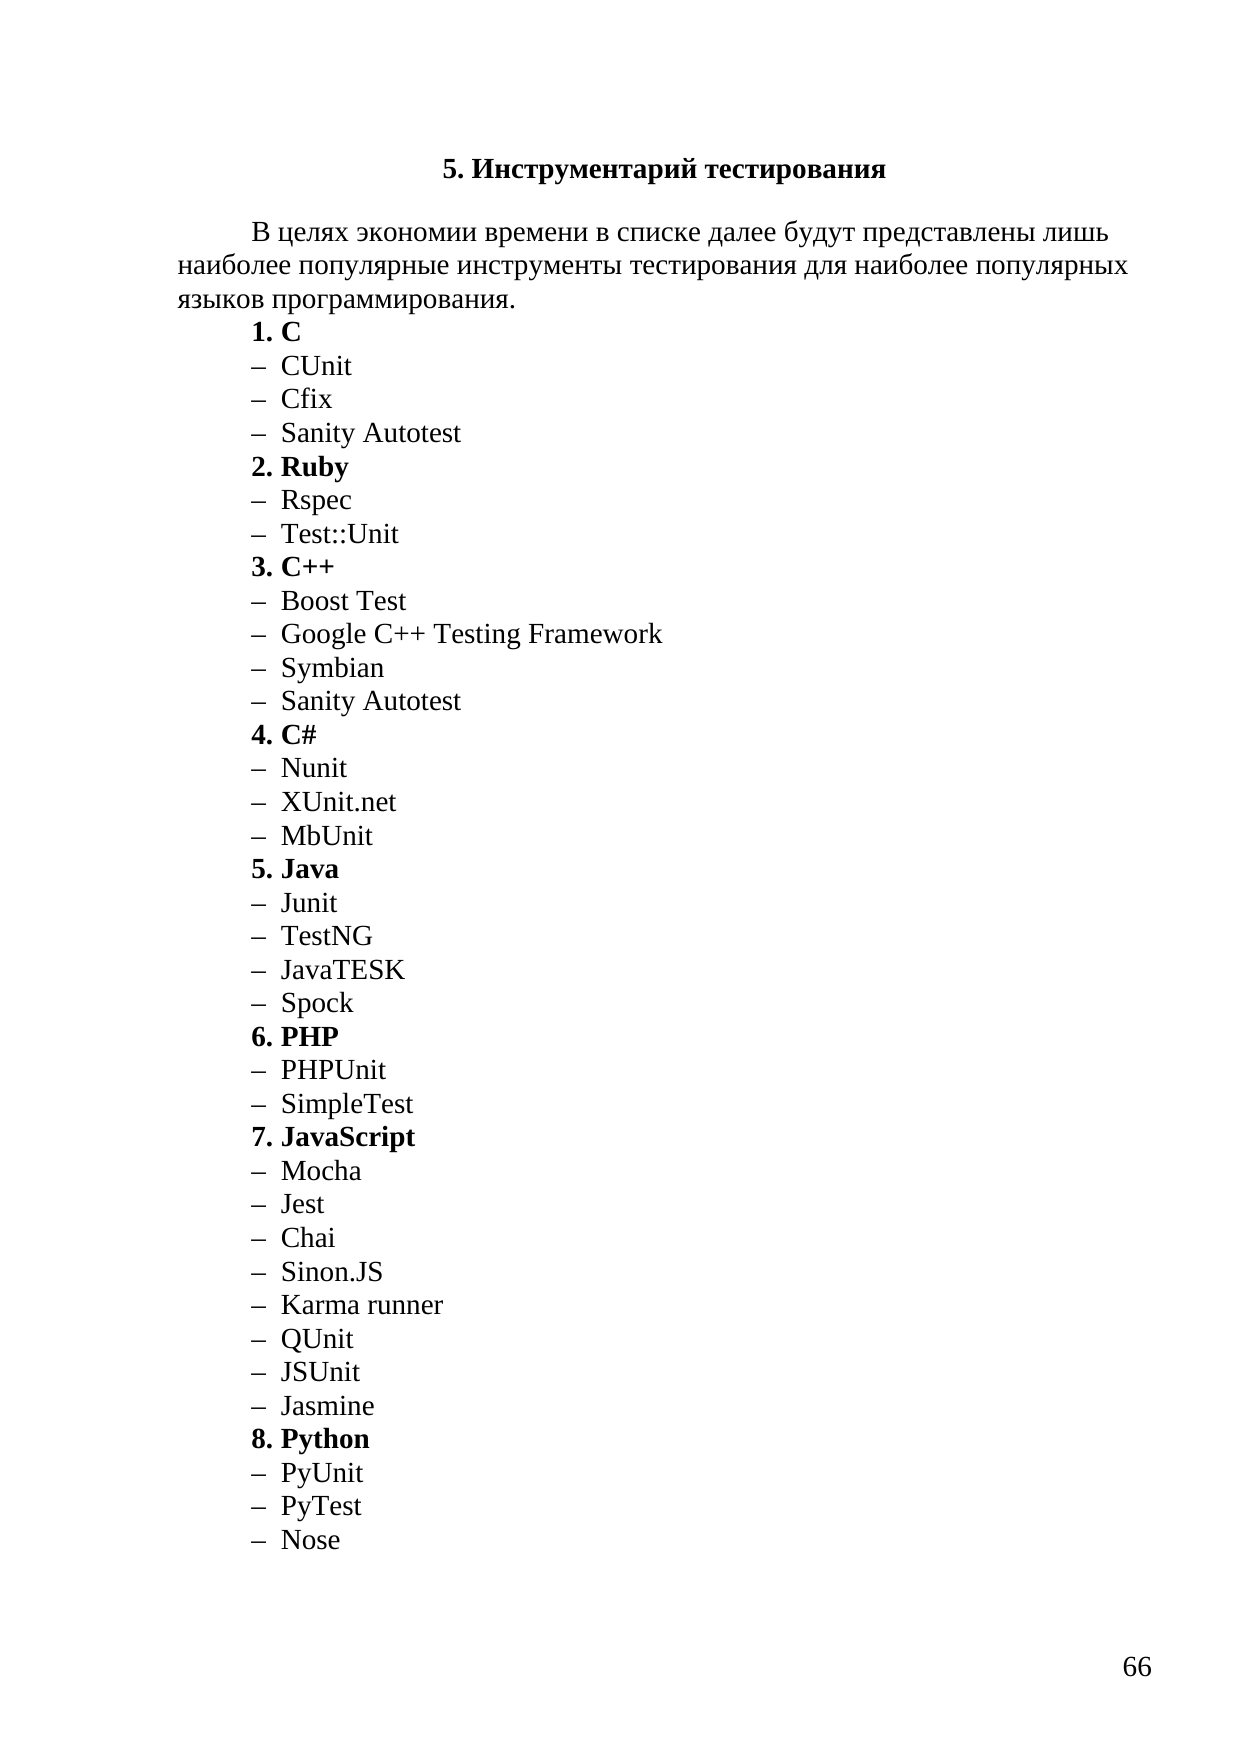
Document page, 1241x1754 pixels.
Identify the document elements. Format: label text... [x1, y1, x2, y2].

list PHP [177, 1019, 1152, 1052]
list Cfix [177, 382, 1152, 415]
list SimpleTest [177, 1086, 1152, 1119]
list Boost Test [177, 583, 1152, 616]
list Jasmine [177, 1388, 1152, 1421]
list JavaTESK [177, 952, 1152, 985]
list Sanity Autotest [177, 415, 1152, 449]
list Junit [177, 885, 1152, 918]
list Chai [177, 1220, 1152, 1254]
list Jest [177, 1187, 1152, 1220]
list Test::Unit [177, 516, 1152, 549]
list В целях экономии времени в списке далее будут представлены лишь наиболее популярные инструменты тестирования для наиболее популярных языков программирования. [177, 214, 1152, 314]
list Nose [177, 1522, 1152, 1556]
list Nunit [177, 751, 1152, 784]
list PHPUnit [177, 1052, 1152, 1086]
list Sanity Autotest [177, 683, 1152, 717]
list PyTest [177, 1488, 1152, 1522]
list Mocha [177, 1153, 1152, 1187]
list Symbian [177, 650, 1152, 683]
list Java [177, 851, 1152, 885]
list PyUnit [177, 1455, 1152, 1488]
list QUnit [177, 1321, 1152, 1354]
list С [177, 314, 1152, 348]
list 5. Инструментарий тестирования [177, 152, 1152, 185]
list Sinon.JS [177, 1254, 1152, 1287]
list Python [177, 1421, 1152, 1455]
list Rspec [177, 482, 1152, 516]
list JSUnit [177, 1354, 1152, 1388]
list TestNG [177, 918, 1152, 952]
list C# [177, 717, 1152, 751]
list CUnit [177, 348, 1152, 382]
list MbUnit [177, 818, 1152, 851]
list Karma runner [177, 1287, 1152, 1321]
list Google C++ Testing Framework [177, 616, 1152, 650]
list C++ [177, 549, 1152, 583]
list XUnit.net [177, 784, 1152, 818]
list Ruby [177, 449, 1152, 482]
list JavaScript [177, 1119, 1152, 1153]
list Spock [177, 985, 1152, 1019]
